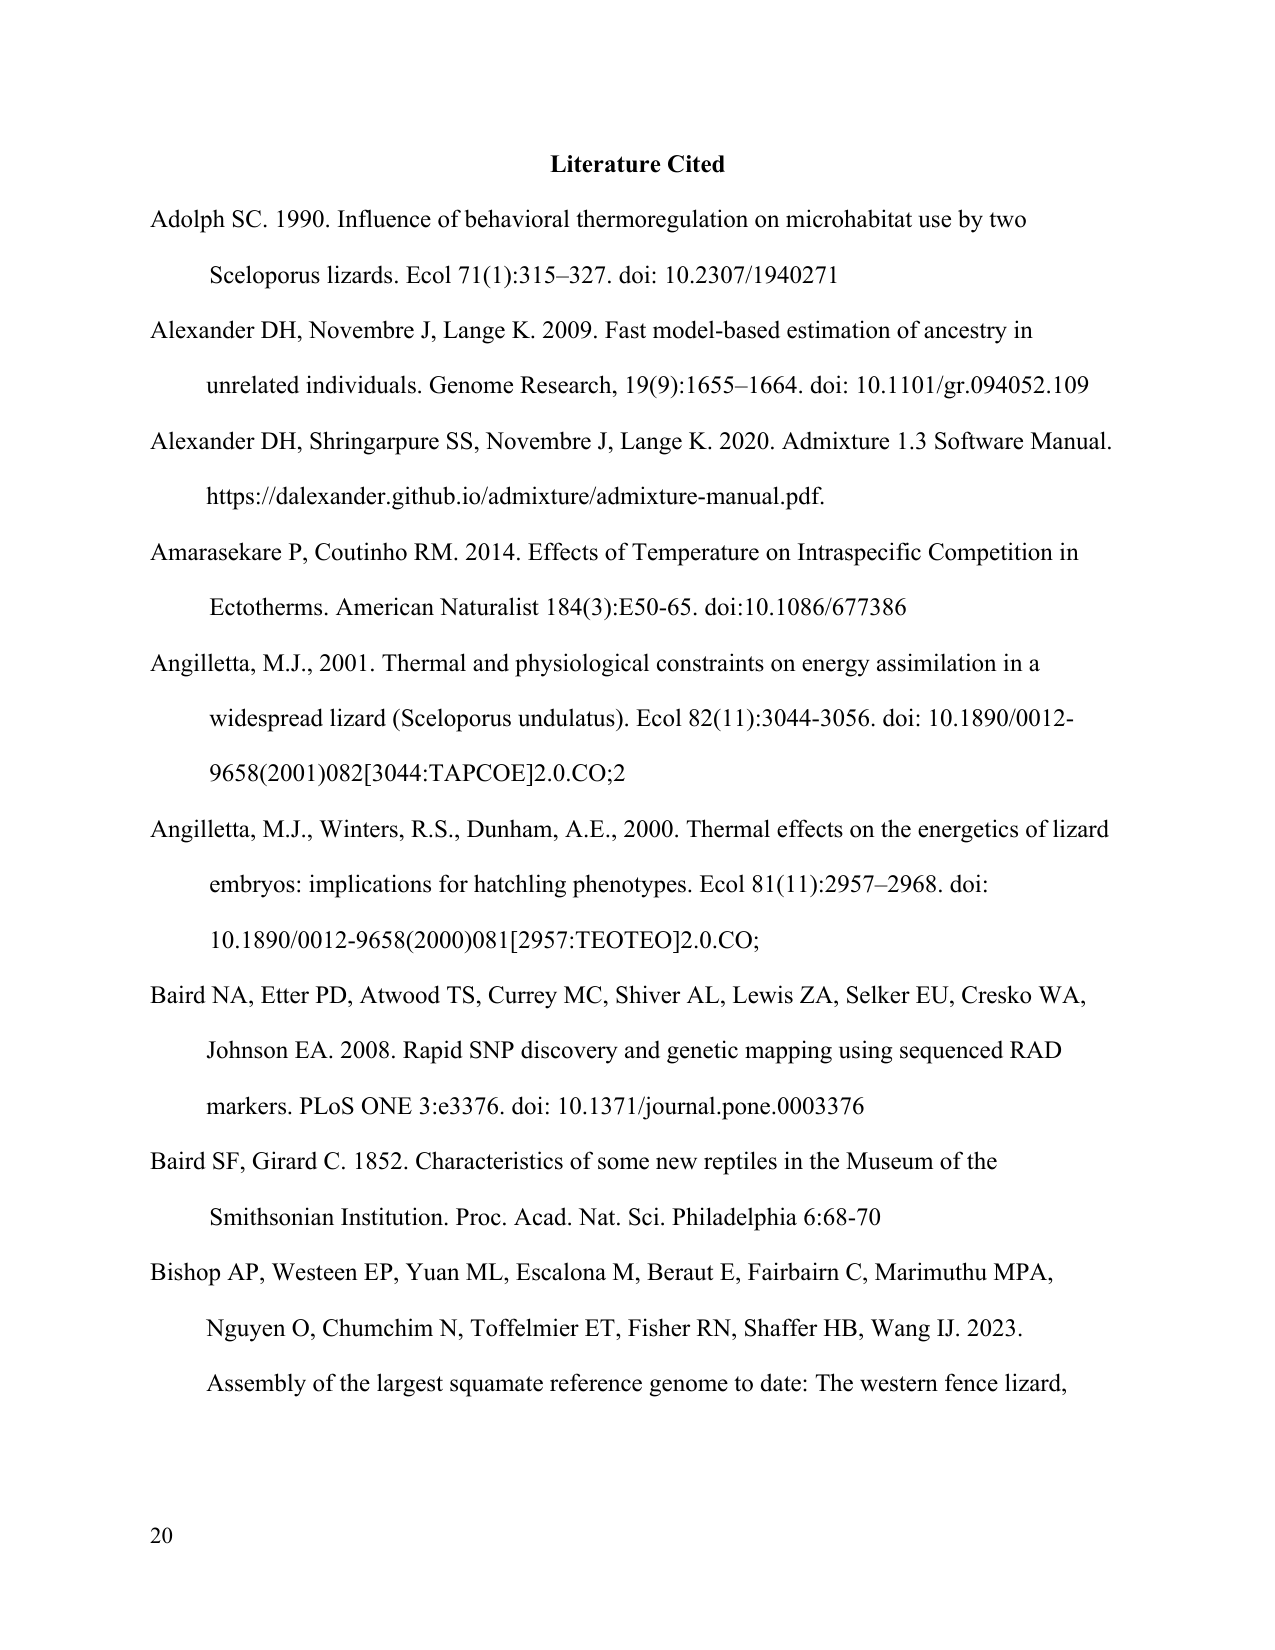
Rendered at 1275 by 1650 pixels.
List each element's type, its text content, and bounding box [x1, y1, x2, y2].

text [150, 1258, 1125, 1397]
text Adolph SC. 1990. Influence of behavioral thermoregulation on microhabitat use by two Sceloporus lizards. Ecol 71(1):315–327. doi: 10.2307/1940271 [150, 205, 1125, 288]
text Alexander DH, Shringarpure SS, Novembre J, Lange K. 2020. Admixture 1.3 Software Manual. https://dalexander.github.io/admixture/admixture-manual.pdf. [150, 427, 1125, 510]
text Literature Cited [150, 150, 1125, 178]
text Baird SF, Girard C. 1852. Characteristics of some new reptiles in the Museum of the Smithsonian Institution. Proc. Acad. Nat. Sci. Philadelphia 6:68-70 [150, 1147, 1125, 1231]
text Angilletta, M.J., Winters, R.S., Dunham, A.E., 2000. Thermal effects on the energetics of lizard embryos: implications for hatchling phenotypes. Ecol 81(11):2957–2968. doi: 10.1890/0012-9658(2000)081[2957:TEOTEO]2.0.CO; [150, 815, 1125, 953]
text Alexander DH, Novembre J, Lange K. 2009. Fast model-based estimation of ancestry in unrelated individuals. Genome Research, 19(9):1655–1664. doi: 10.1101/gr.094052.109 [150, 316, 1125, 399]
text Amarasekare P, Coutinho RM. 2014. Effects of Temperature on Intraspecific Competition in Ectotherms. American Naturalist 184(3):E50-65. doi:10.1086/677386 [150, 538, 1125, 621]
text Angilletta, M.J., 2001. Thermal and physiological constraints on energy assimilation in a widespread lizard (Sceloporus undulatus). Ecol 82(11):3044-3056. doi: 10.1890/0012-9658(2001)082[3044:TAPCOE]2.0.CO;2 [150, 649, 1125, 787]
text Baird NA, Etter PD, Atwood TS, Currey MC, Shiver AL, Lewis ZA, Selker EU, Cresko WA, Johnson EA. 2008. Rapid SNP discovery and genetic mapping using sequenced RAD markers. PLoS ONE 3:e3376. doi: 10.1371/journal.pone.0003376 [150, 981, 1125, 1120]
